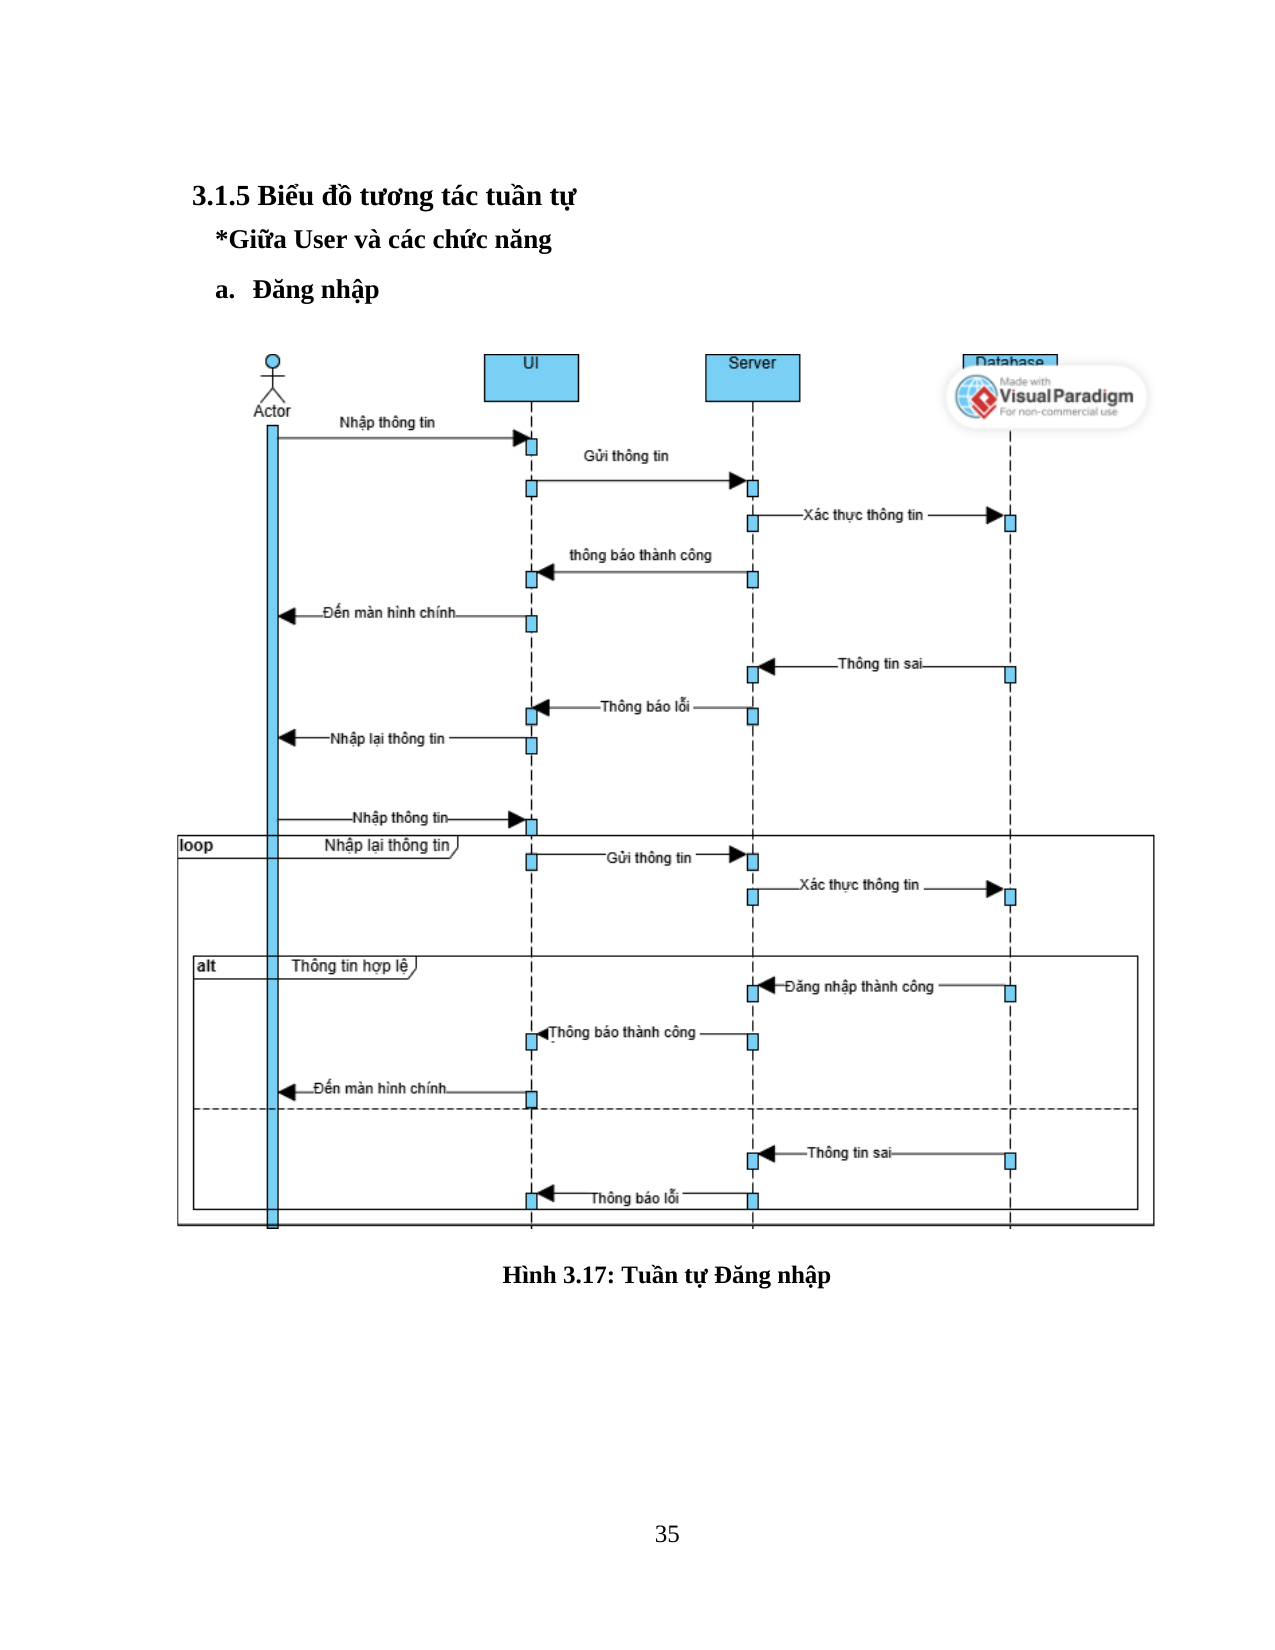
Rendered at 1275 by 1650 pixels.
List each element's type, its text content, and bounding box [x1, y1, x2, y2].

picture [177, 354, 1155, 1229]
list Đăng nhập [215, 273, 1157, 304]
text *Giữa User và các chức năng [215, 223, 1157, 254]
text Hình 3.17: Tuần tự Đăng nhập [177, 1260, 1157, 1289]
subtitle 3.1.5 Biểu đồ tương tác tuần tự [177, 178, 1157, 212]
